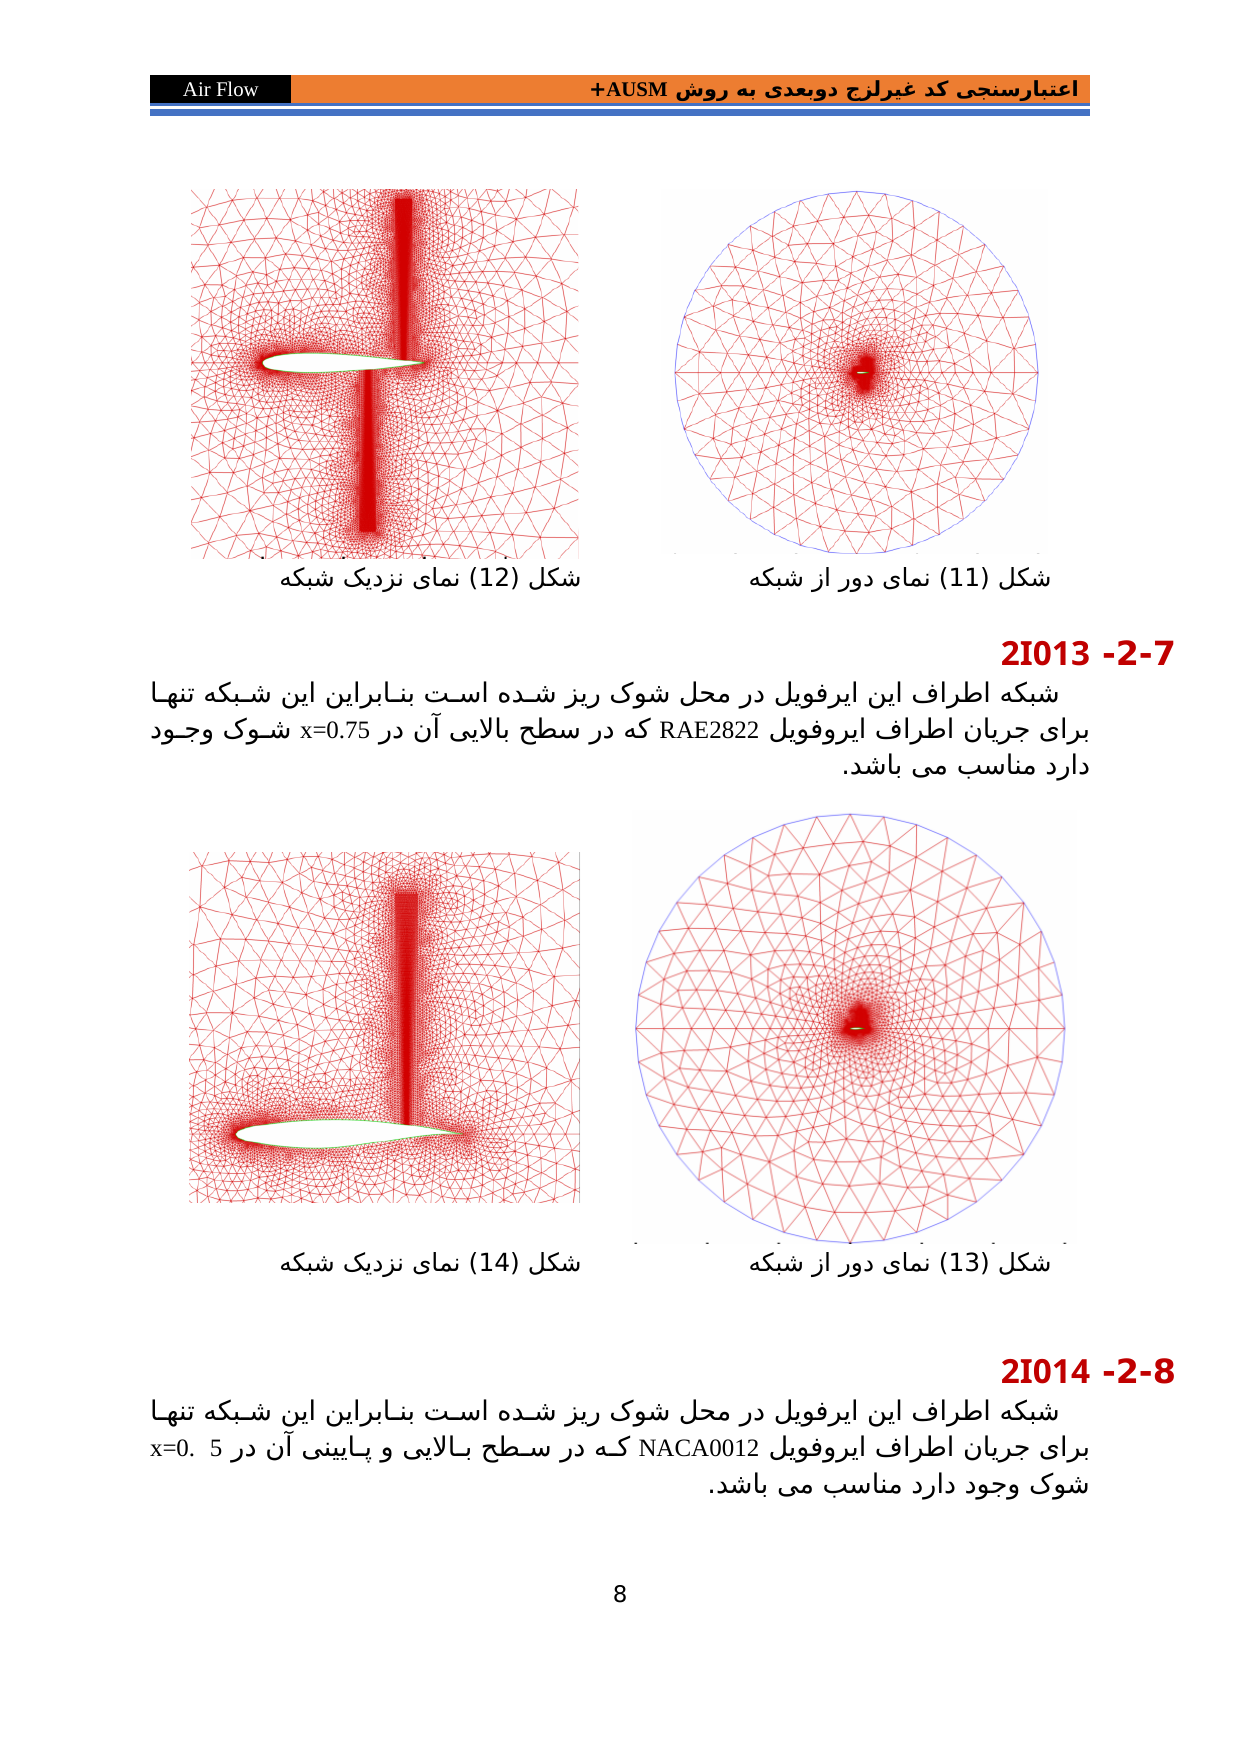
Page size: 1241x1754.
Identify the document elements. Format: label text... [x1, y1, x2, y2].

text شبکه اطراف این ایرفویل در محل شوک ریز شده است بنابراین این شبکه تنها برای جریان اطراف ایروفویل RAE2822 که در سطح بالایی آن در x=0.75 شوک وجود دارد مناسب می باشد. [150, 677, 1090, 781]
picture [191, 189, 579, 559]
picture [660, 189, 1048, 554]
table_header [150, 189, 619, 563]
table_cell نمای نزدیک شبکه [150, 1248, 619, 1348]
subtitle 2I013 [150, 629, 1090, 675]
text شبکه اطراف این ایرفویل در محل شوک ریز شده است بنابراین این شبکه تنها برای جریان اطراف ایروفویل NACA0012 که در سطح بالایی و پایینی آن در x=0. 5 شوک وجود دارد مناسب می باشد. [150, 1395, 1090, 1499]
table_cell نمای نزدیک شبکه [150, 563, 619, 629]
table_header [620, 189, 1089, 563]
table_cell نمای دور از شبکه [620, 563, 1089, 629]
table_header [150, 811, 619, 1248]
table_cell نمای دور از شبکه [620, 1248, 1089, 1348]
picture [631, 810, 1077, 1244]
table_header [620, 811, 1089, 1248]
picture [189, 852, 581, 1203]
subtitle 2I014 [150, 1348, 1090, 1393]
